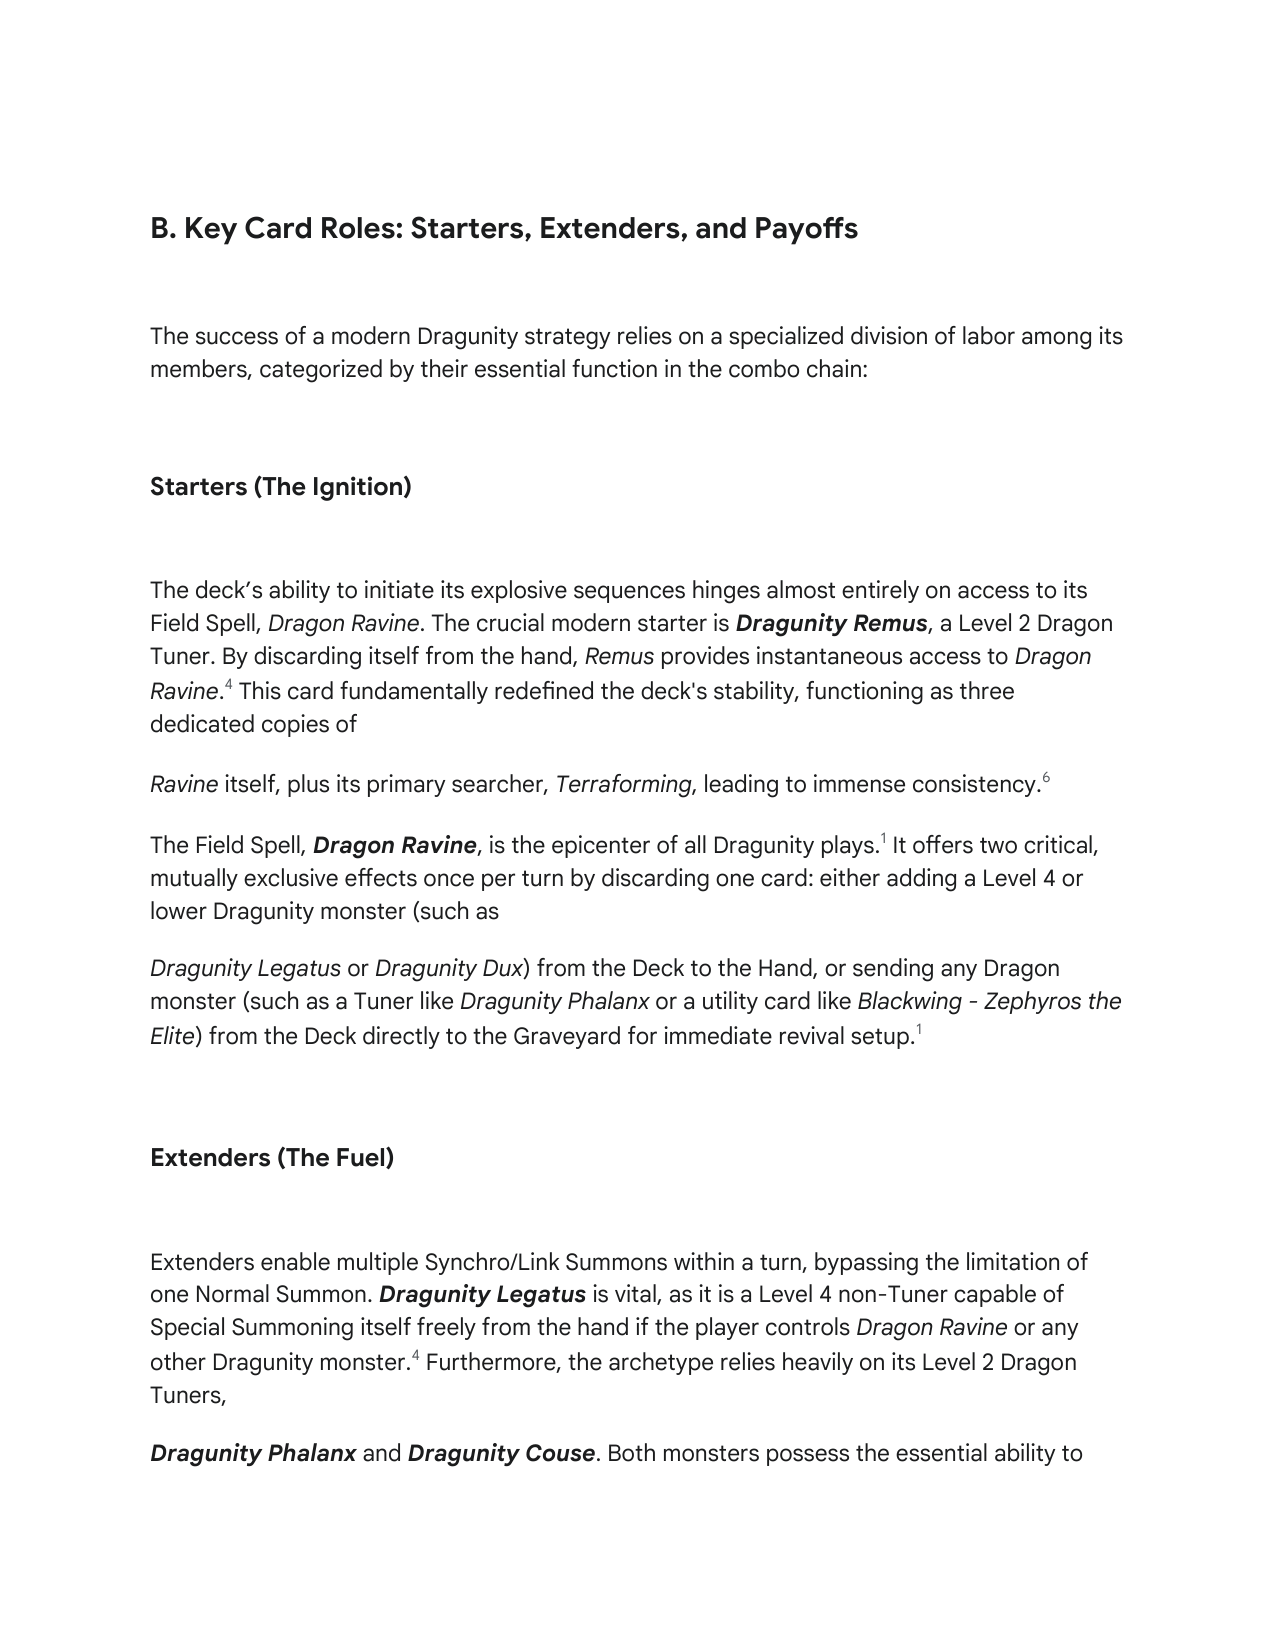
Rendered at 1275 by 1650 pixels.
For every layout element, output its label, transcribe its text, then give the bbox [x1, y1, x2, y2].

text The deck’s ability to initiate its explosive sequences hinges almost entirely on access to its Field Spell, Dragon Ravine. The crucial modern starter is Dragunity Remus, a Level 2 Dragon Tuner. By discarding itself from the hand, Remus provides instantaneous access to Dragon Ravine.4 This card fundamentally redefined the deck's stability, functioning as three dedicated copies of [150, 577, 1125, 739]
subtitle Starters (The Ignition) [150, 471, 1125, 502]
text Extenders enable multiple Synchro/Link Summons within a turn, bypassing the limitation of one Normal Summon. Dragunity Legatus is vital, as it is a Level 4 non-Tuner capable of Special Summoning itself freely from the hand if the player controls Dragon Ravine or any other Dragunity monster.4 Furthermore, the archetype relies heavily on its Level 2 Dragon Tuners, [150, 1248, 1125, 1411]
subtitle Extenders (The Fuel) [150, 1142, 1125, 1173]
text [150, 1439, 1125, 1468]
text The Field Spell, Dragon Ravine, is the epicenter of all Dragunity plays.1 It offers two critical, mutually exclusive effects once per turn by discarding one card: either adding a Level 4 or lower Dragunity monster (such as [150, 829, 1125, 926]
text Dragunity Legatus or Dragunity Dux) from the Deck to the Hand, or sending any Dragon monster (such as a Tuner like Dragunity Phalanx or a utility card like Blackwing - Zephyros the Elite) from the Deck directly to the Graveyard for immediate revival setup.1 [150, 955, 1125, 1052]
text The success of a modern Dragunity strategy relies on a specialized division of labor among its members, categorized by their essential function in the combo chain: [150, 323, 1125, 384]
subtitle B. Key Card Roles: Starters, Extenders, and Payoffs [150, 211, 1125, 247]
text Ravine itself, plus its primary searcher, Terraforming, leading to immense consistency.6 [150, 768, 1125, 799]
